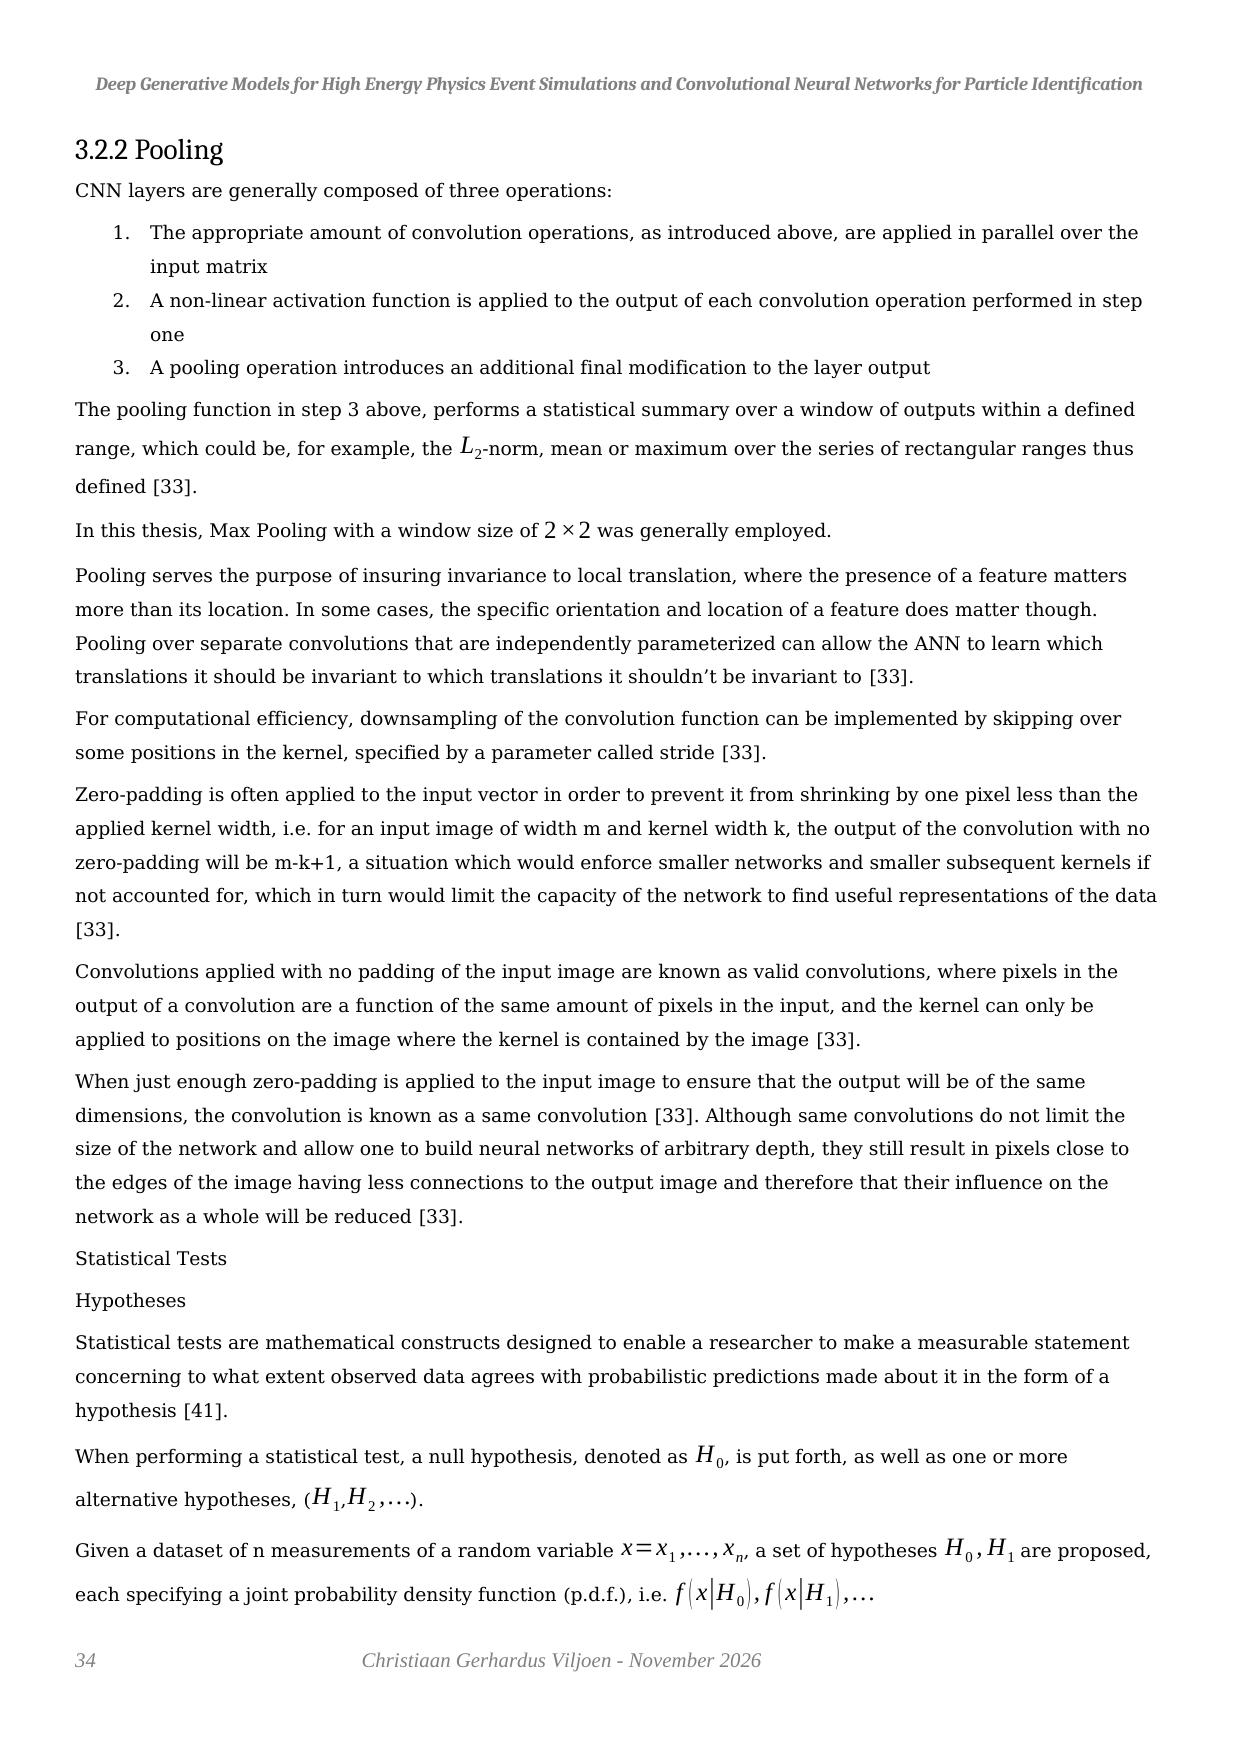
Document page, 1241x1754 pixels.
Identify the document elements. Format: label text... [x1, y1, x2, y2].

text When just enough zero-padding is applied to the input image to ensure that the output will be of the same dimensions, the convolution is known as a same convolution . Although same convolutions do not limit the size of the network and allow one to build neural networks of arbitrary depth, they still result in pixels close to the edges of the image having less connections to the output image and therefore that their influence on the network as a whole will be reduced . [75, 1069, 1165, 1227]
text Convolutions applied with no padding of the input image are known as valid convolutions, where pixels in the output of a convolution are a function of the same amount of pixels in the input, and the kernel can only be applied to positions on the image where the kernel is contained by the image . [75, 960, 1165, 1050]
text The pooling function in step 3 above, performs a statistical summary over a window of outputs within a defined range, which could be, for example, the -norm, mean or maximum over the series of rectangular ranges thus defined . [75, 398, 1165, 497]
list A pooling operation introduces an additional final modification to the layer output [112, 356, 1165, 378]
text For computational efficiency, downsampling of the convolution function can be implemented by skipping over some positions in the kernel, specified by a parameter called stride . [75, 707, 1165, 763]
text CNN layers are generally composed of three operations: [75, 179, 1165, 201]
text Pooling serves the purpose of insuring invariance to local translation, where the presence of a feature matters more than its location. In some cases, the specific orientation and location of a feature does matter though. Pooling over separate convolutions that are independently parameterized can allow the ANN to learn which translations it should be invariant to which translations it shouldn’t be invariant to . [75, 564, 1165, 687]
text When performing a statistical test, a null hypothesis, denoted as , is put forth, as well as one or more alternative hypotheses, (,). [75, 1440, 1165, 1514]
list A non-linear activation function is applied to the output of each convolution operation performed in step one [112, 288, 1165, 345]
text Zero-padding is often applied to the input vector in order to prevent it from shrinking by one pixel less than the applied kernel width, i.e. for an input image of width m and kernel width k, the output of the convolution with no zero-padding will be m-k+1, a situation which would enforce smaller networks and smaller subsequent kernels if not accounted for, which in turn would limit the capacity of the network to find useful representations of the data . [75, 783, 1165, 940]
list The appropriate amount of convolution operations, as introduced above, are applied in parallel over the input matrix [112, 221, 1165, 277]
text Statistical Tests [75, 1247, 1165, 1269]
text Hypotheses [75, 1289, 1165, 1311]
text In this thesis, Max Pooling with a window size of was generally employed. [75, 517, 1165, 544]
text Given a dataset of n measurements of a random variable , a set of hypotheses are proposed, each specifying a joint probability density function (p.d.f.), i.e. [75, 1534, 1165, 1611]
subtitle Pooling [75, 133, 1165, 166]
text Statistical tests are mathematical constructs designed to enable a researcher to make a measurable statement concerning to what extent observed data agrees with probabilistic predictions made about it in the form of a hypothesis . [75, 1331, 1165, 1421]
